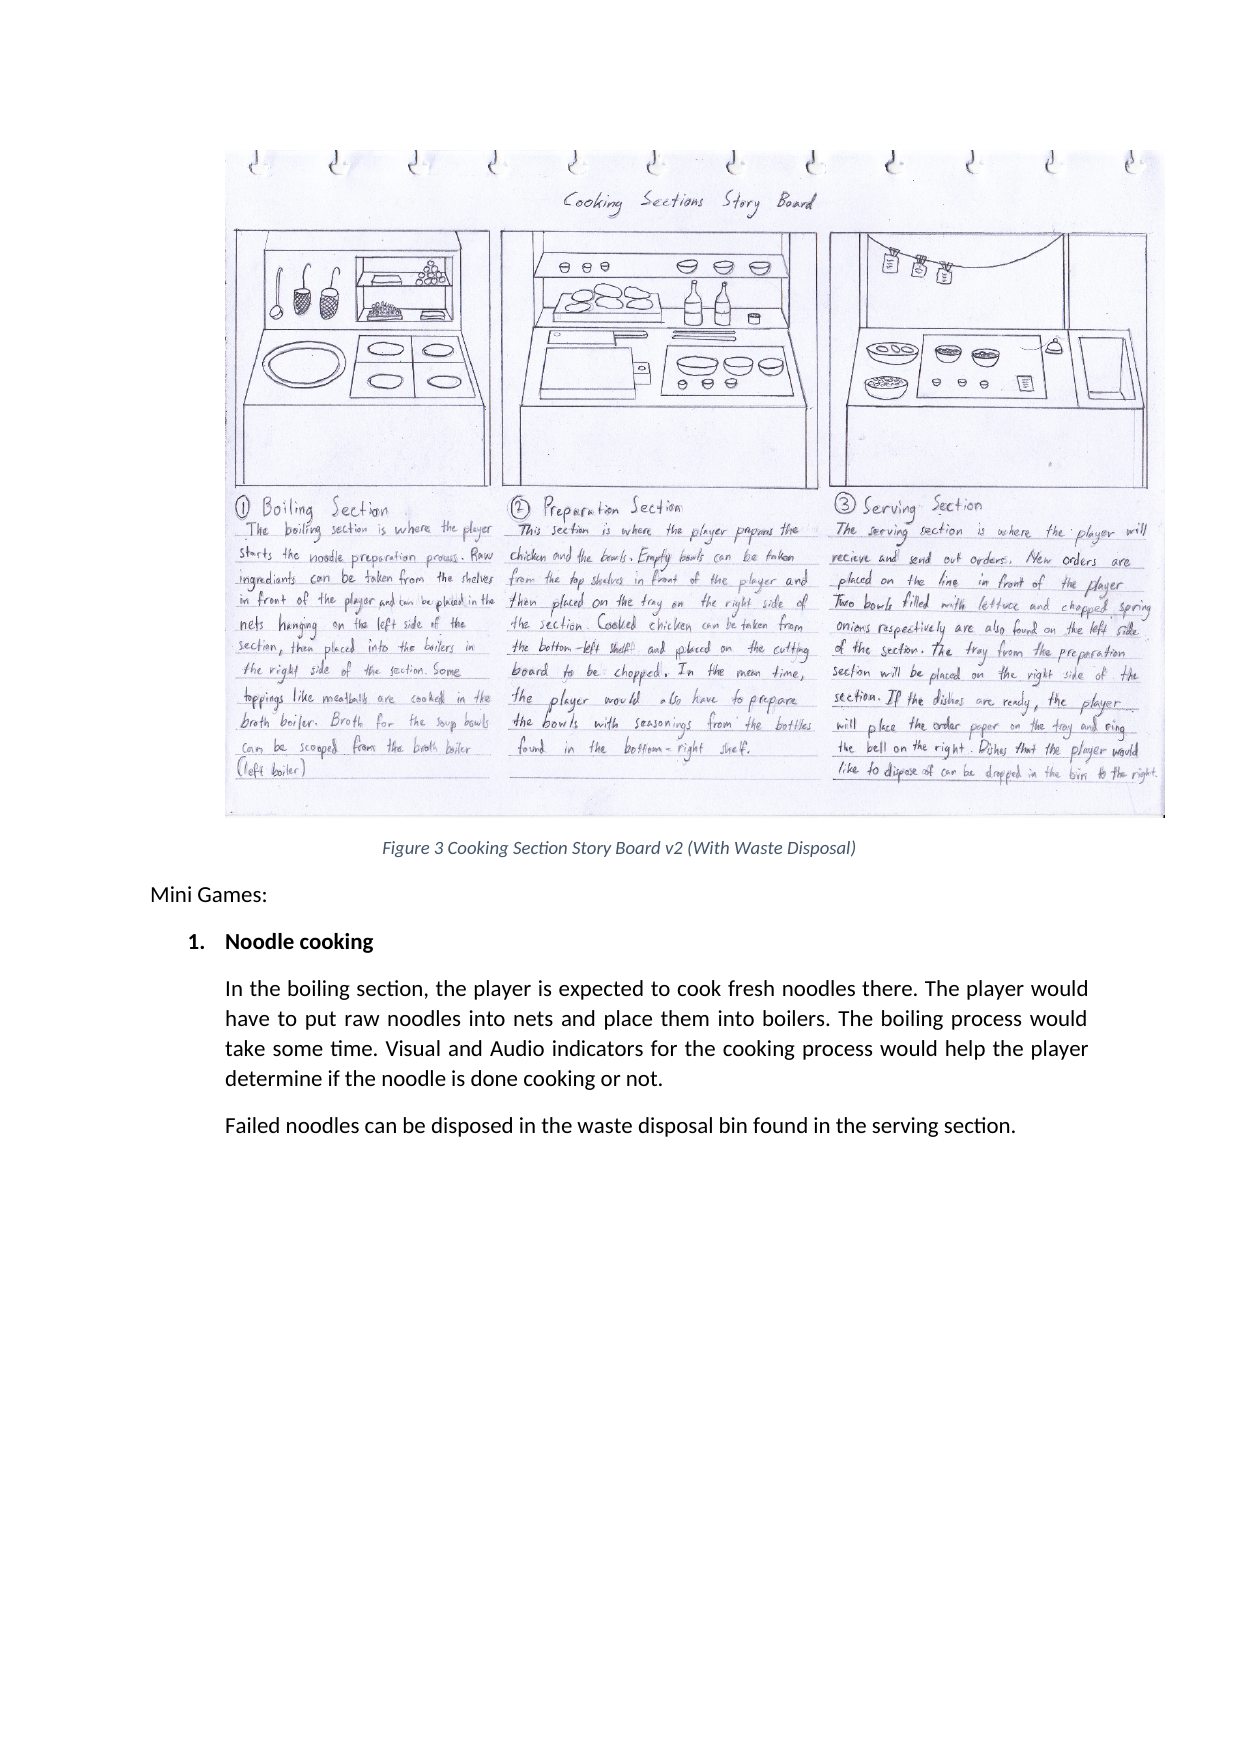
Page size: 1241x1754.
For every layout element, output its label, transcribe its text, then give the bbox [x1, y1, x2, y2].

list Noodle cooking [187, 927, 1090, 955]
text In the boiling section, the player is expected to cook fresh noodles there. The player would have to put raw noodles into nets and place them into boilers. The boiling process would take some time. Visual and Audio indicators for the cooking process would help the player determine if the noodle is done cooking or not. [225, 974, 1090, 1092]
picture [225, 150, 1165, 818]
text Failed noodles can be disposed in the waste disposal bin found in the serving section. [225, 1111, 1090, 1139]
text Mini Games: [150, 880, 1090, 908]
